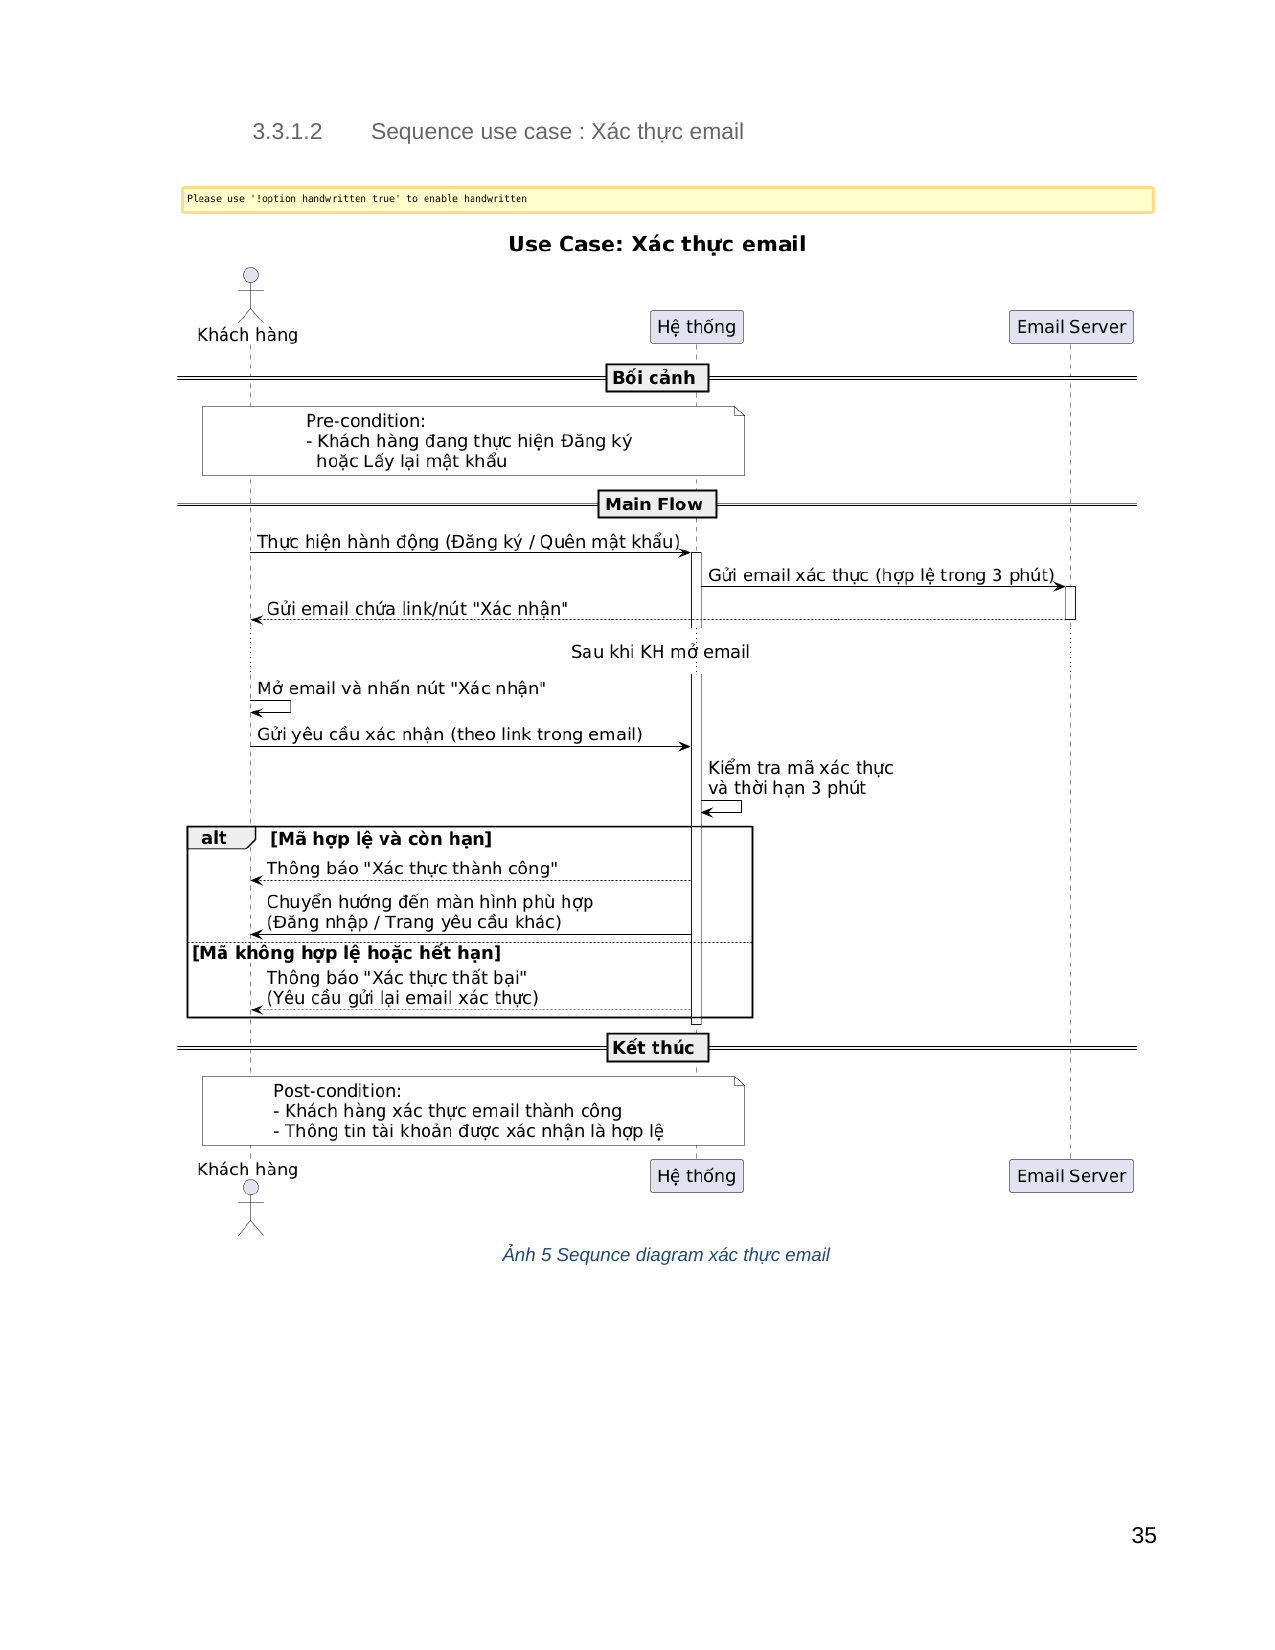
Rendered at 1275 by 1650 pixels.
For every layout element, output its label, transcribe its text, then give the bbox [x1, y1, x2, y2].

subtitle 3.3.1.2 Sequence use case : Xác thực email [252, 118, 1157, 144]
text Ảnh 5 Sequnce diagram xác thực email [177, 1244, 1157, 1265]
picture [177, 182, 1157, 1240]
